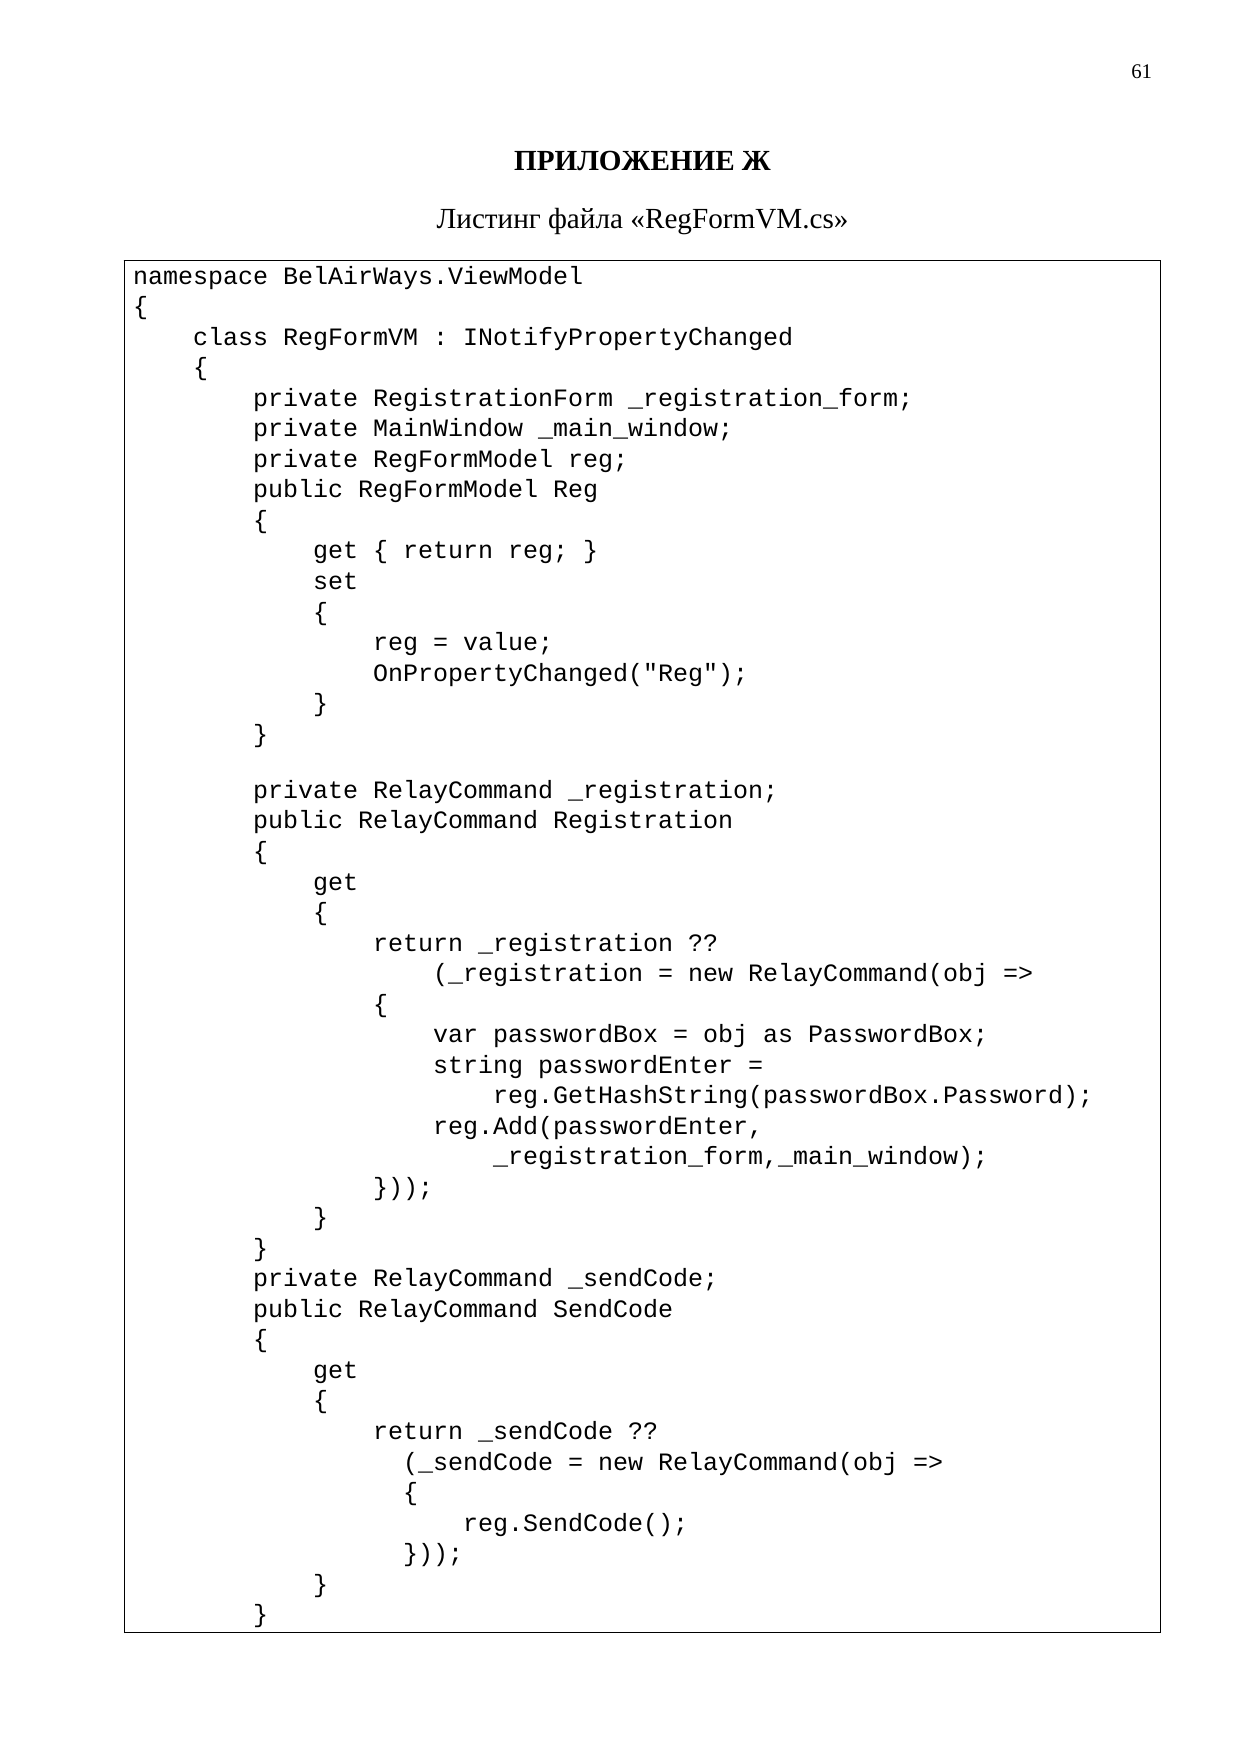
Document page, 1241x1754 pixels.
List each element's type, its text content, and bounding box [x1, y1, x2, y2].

text })); [125, 1171, 1160, 1202]
text set [125, 565, 1160, 596]
text get [125, 1354, 1160, 1385]
text reg.GetHashString(passwordBox.Password); [125, 1080, 1160, 1110]
text Листинг файла «RegFormVM.cs» [133, 202, 1152, 235]
text private MainWindow _main_window; [125, 413, 1160, 443]
text (_sendCode = new RelayCommand(obj => [125, 1446, 1160, 1476]
text OnPropertyChanged("Reg"); [125, 657, 1160, 687]
text namespace BelAirWays.ViewModel [125, 261, 1160, 291]
text { [125, 1476, 1160, 1507]
text private RegFormModel reg; [125, 443, 1160, 474]
text private RelayCommand _sendCode; [125, 1263, 1160, 1293]
text public RelayCommand Registration [125, 805, 1160, 836]
text get [125, 866, 1160, 897]
subtitle ПРИЛОЖЕНИЕ Ж [133, 143, 1152, 177]
text reg.Add(passwordEnter, [125, 1110, 1160, 1141]
text } [125, 718, 1160, 749]
text { [125, 1385, 1160, 1415]
text class RegFormVM : INotifyPropertyChanged [125, 321, 1160, 352]
text { [125, 291, 1160, 321]
text public RelayCommand SendCode [125, 1293, 1160, 1324]
text } [125, 1232, 1160, 1263]
text private RelayCommand _registration; [125, 774, 1160, 805]
text return _sendCode ?? [125, 1415, 1160, 1446]
text reg = value; [125, 626, 1160, 657]
text { [125, 988, 1160, 1019]
text var passwordBox = obj as PasswordBox; [125, 1019, 1160, 1049]
text } [125, 1598, 1160, 1632]
text })); [125, 1537, 1160, 1568]
text { [125, 596, 1160, 626]
text reg.SendCode(); [125, 1507, 1160, 1537]
text { [125, 504, 1160, 535]
text private RegistrationForm _registration_form; [125, 382, 1160, 413]
text { [125, 1324, 1160, 1354]
text { [125, 897, 1160, 927]
text } [125, 1202, 1160, 1232]
text { [125, 836, 1160, 866]
text return _registration ?? [125, 927, 1160, 958]
text } [125, 687, 1160, 718]
text { [125, 352, 1160, 382]
text public RegFormModel Reg [125, 474, 1160, 504]
text get { return reg; } [125, 535, 1160, 565]
text string passwordEnter = [125, 1049, 1160, 1080]
text (_registration = new RelayCommand(obj => [125, 958, 1160, 988]
text _registration_form,_main_window); [125, 1141, 1160, 1171]
text } [125, 1568, 1160, 1598]
